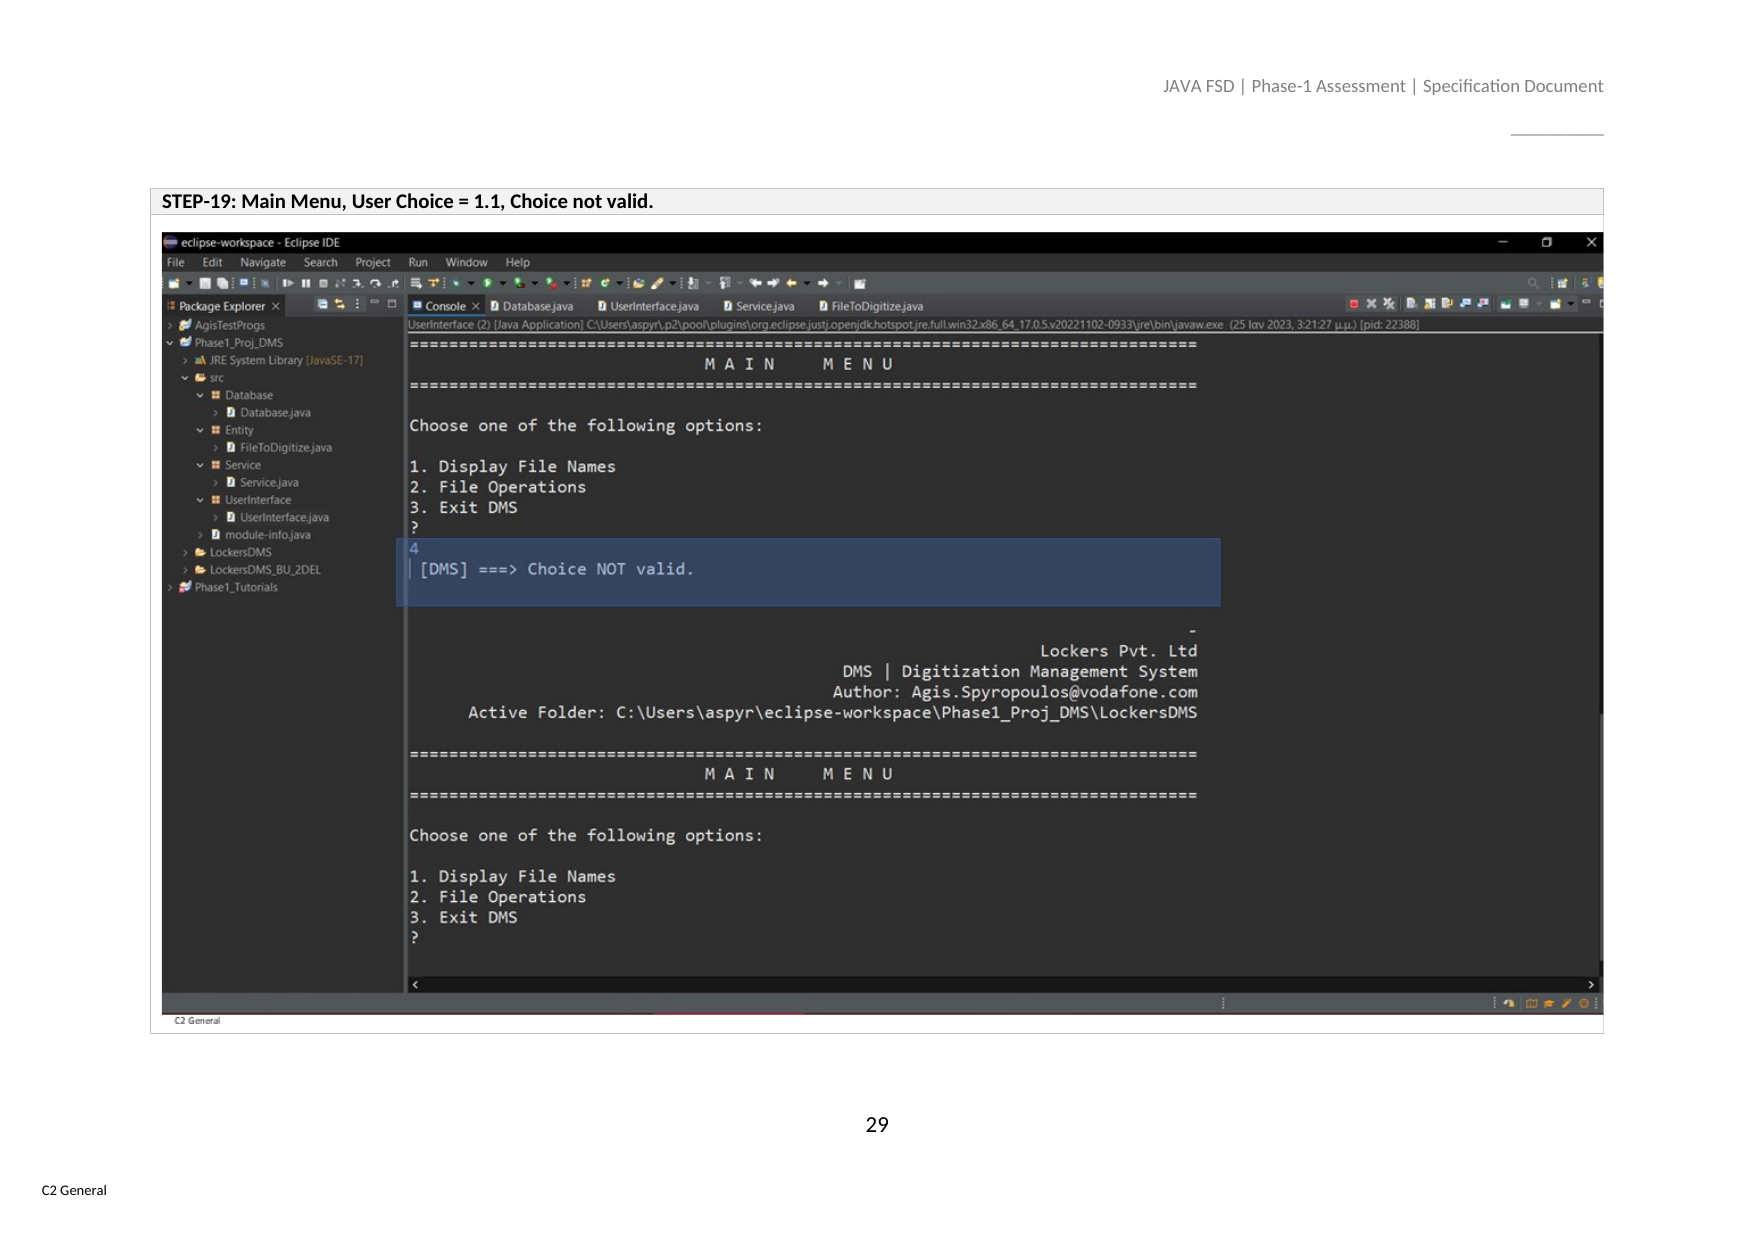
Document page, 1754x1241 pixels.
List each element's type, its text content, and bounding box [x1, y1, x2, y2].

table_cell STEP-19: Main Menu, User Choice = 1.1, Choice not valid. [151, 189, 1603, 214]
table_cell [151, 215, 161, 1033]
picture [161, 215, 1604, 1033]
